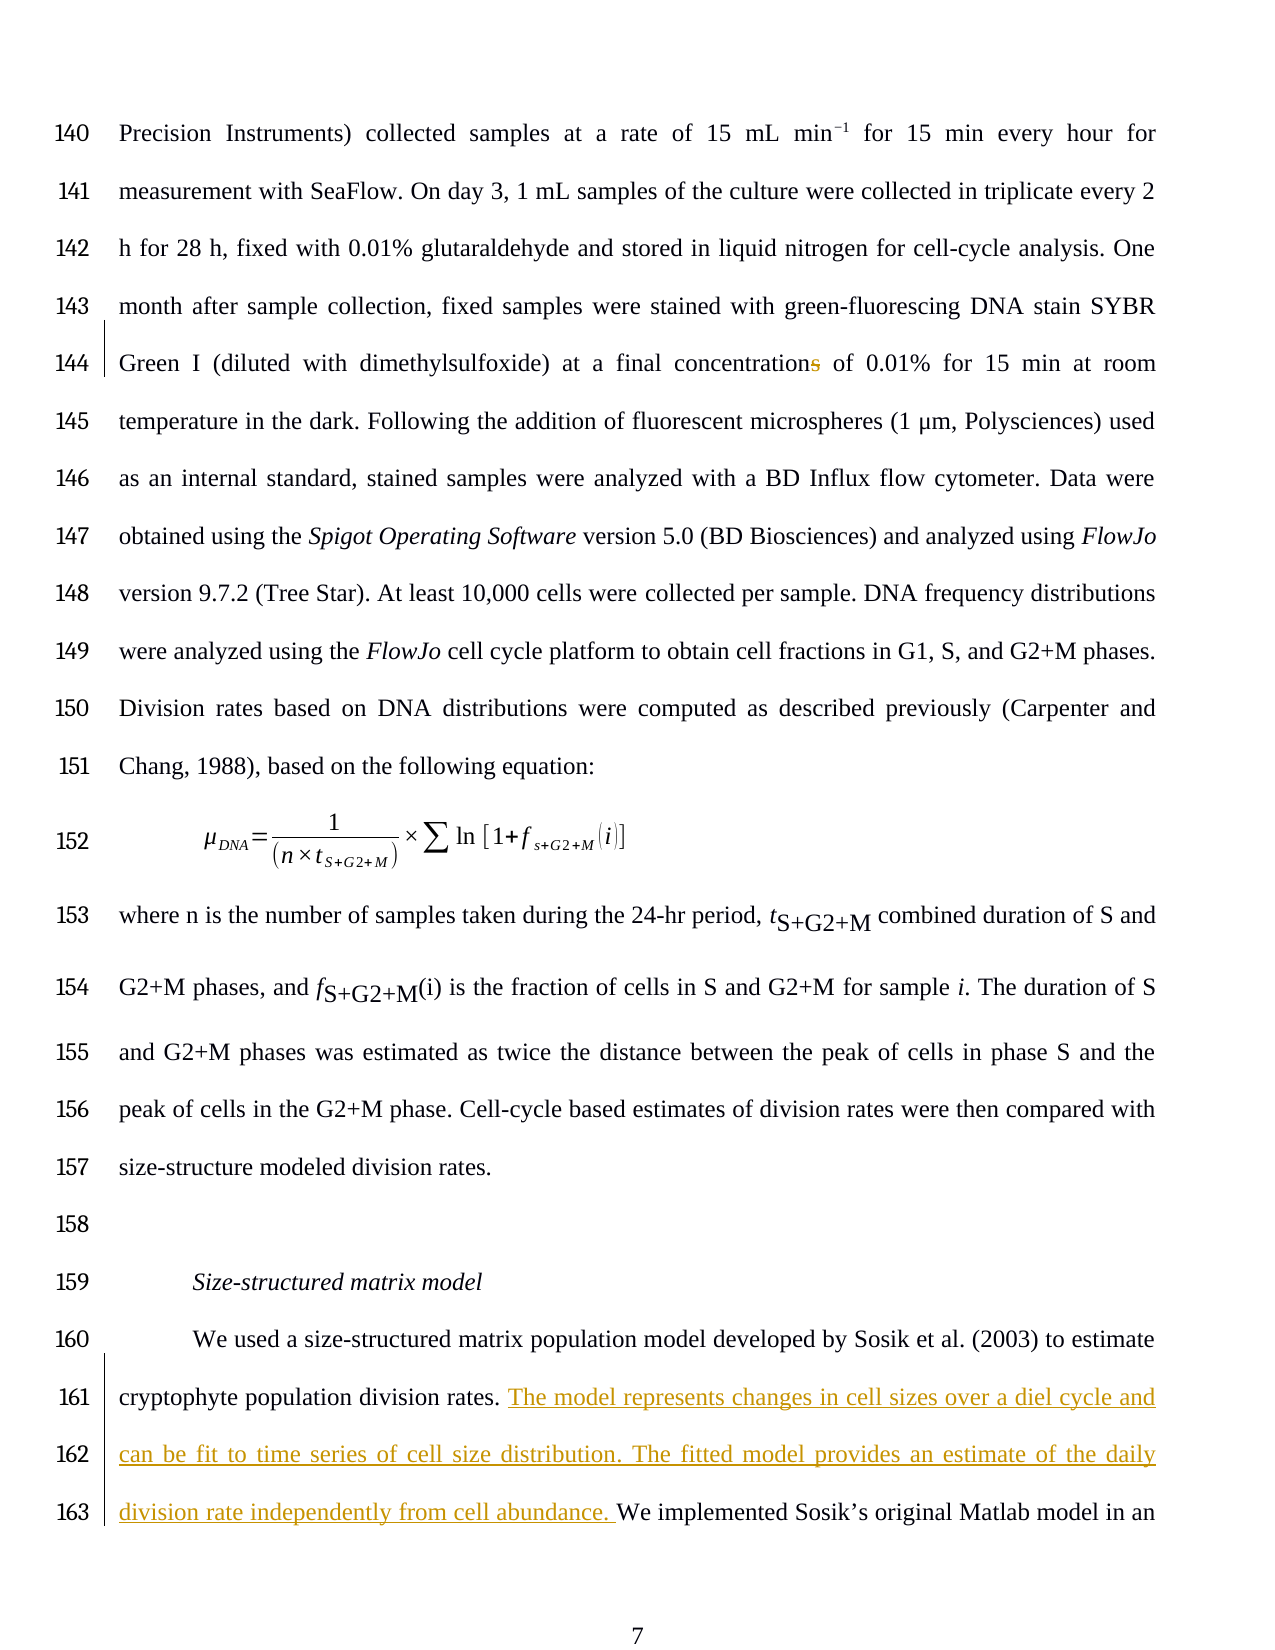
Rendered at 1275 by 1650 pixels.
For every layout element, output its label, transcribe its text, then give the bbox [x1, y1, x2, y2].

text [118, 1465, 1156, 1526]
text Size-structured matrix model [118, 1267, 1156, 1296]
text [118, 118, 1156, 780]
text where n is the number of samples taken during the 24-hr period, tS+G2+M combined duration of S and G2+M phases, and fS+G2+M(i) is the fraction of cells in S and G2+M for sample i. The duration of S and G2+M phases was estimated as twice the distance between the peak of cells in phase S and the peak of cells in the G2+M phase. Cell-cycle based estimates of division rates were then compared with size-structure modeled division rates. [118, 901, 1156, 1181]
